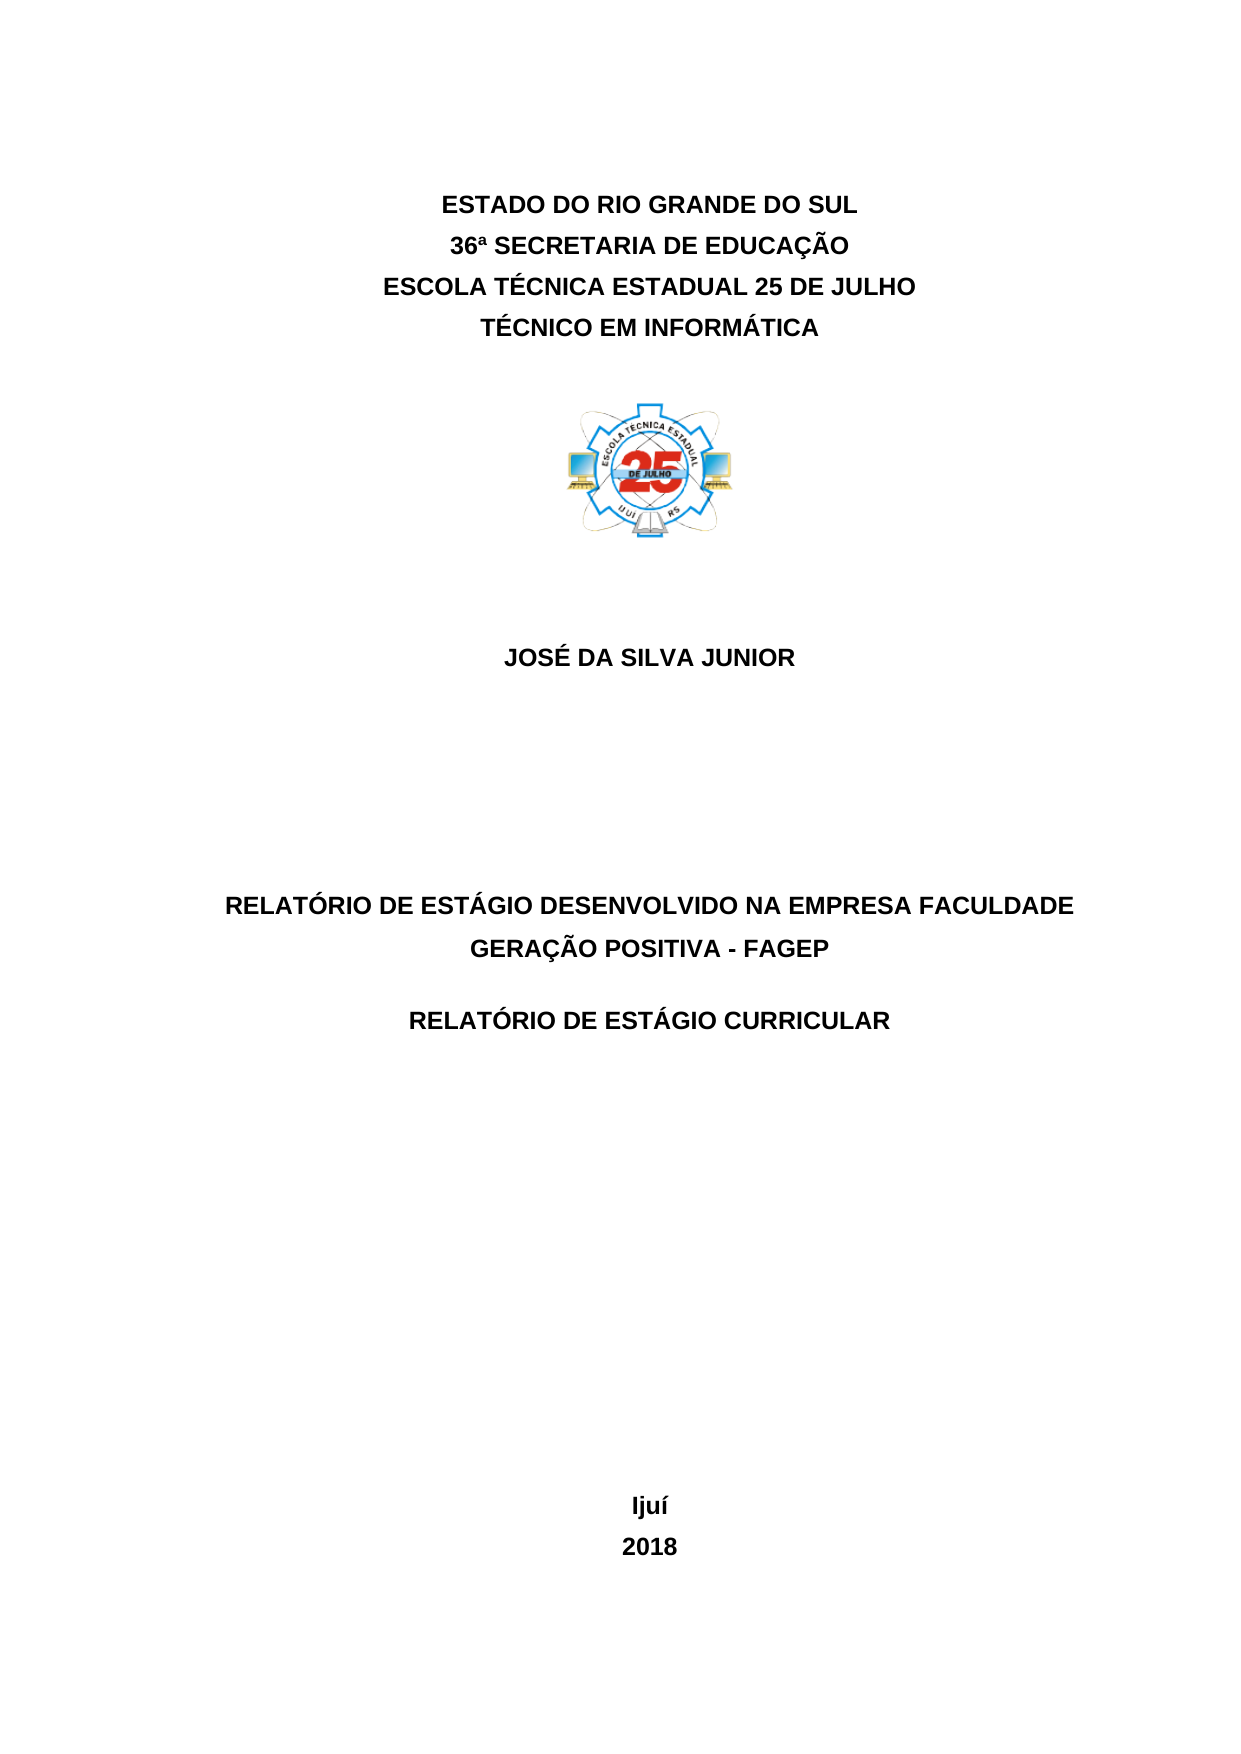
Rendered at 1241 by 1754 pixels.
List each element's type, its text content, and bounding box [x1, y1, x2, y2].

text RELATÓRIO DE ESTÁGIO CURRICULAR [177, 1006, 1122, 1035]
text JOSÉ DA SILVA JUNIOR [177, 643, 1122, 672]
text ESCOLA TÉCNICA ESTADUAL 25 DE JULHO [177, 272, 1122, 301]
text 36ª SECRETARIA DE EDUCAÇÃO [177, 231, 1122, 260]
text ESTADO DO RIO GRANDE DO SUL [177, 190, 1122, 218]
text TÉCNICO EM INFORMÁTICA [177, 313, 1122, 342]
text Ijuí [177, 1491, 1122, 1520]
text RELATÓRIO DE ESTÁGIO DESENVOLVIDO NA EMPRESA FACULDADE GERAÇÃO POSITIVA - FAGEP [177, 891, 1122, 963]
text 2018 [177, 1532, 1122, 1561]
